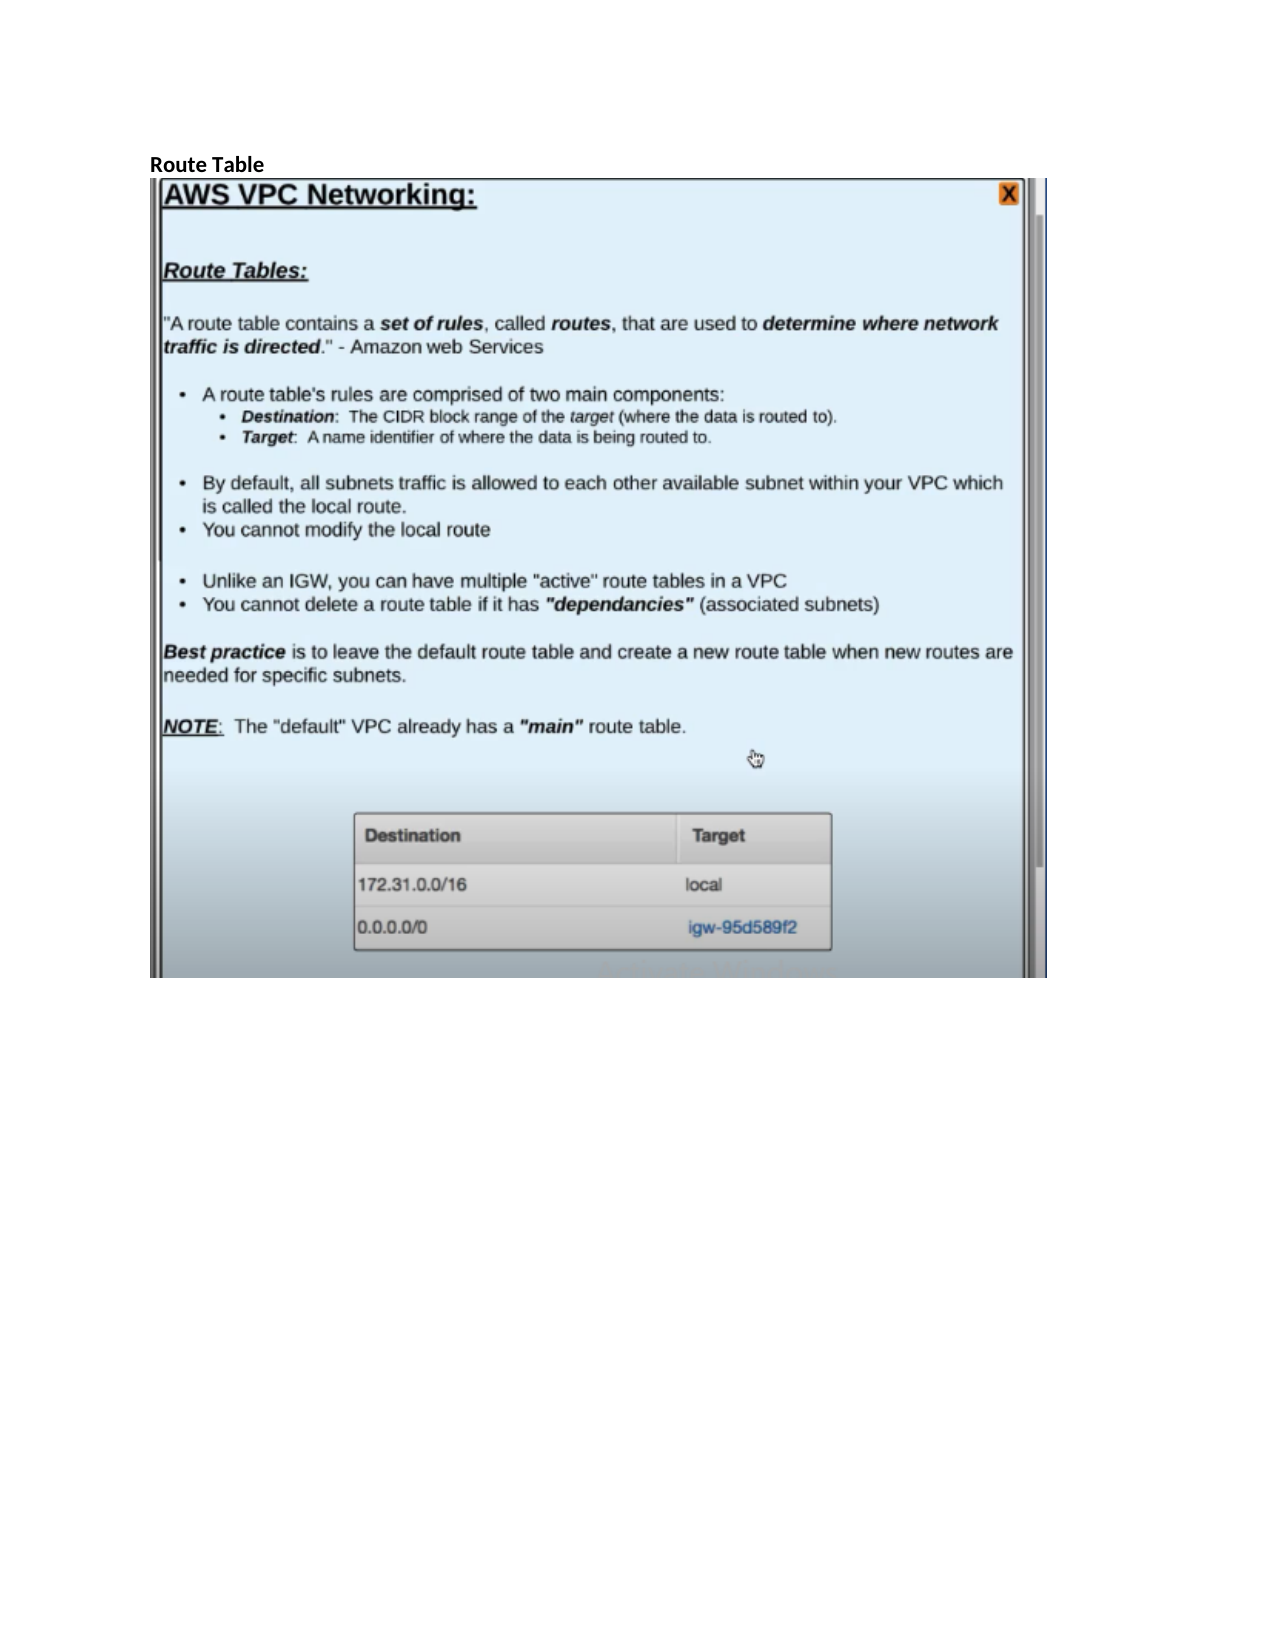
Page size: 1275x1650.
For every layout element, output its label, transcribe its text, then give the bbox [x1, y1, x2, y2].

text Route Table [150, 150, 1125, 178]
picture [150, 178, 1047, 978]
